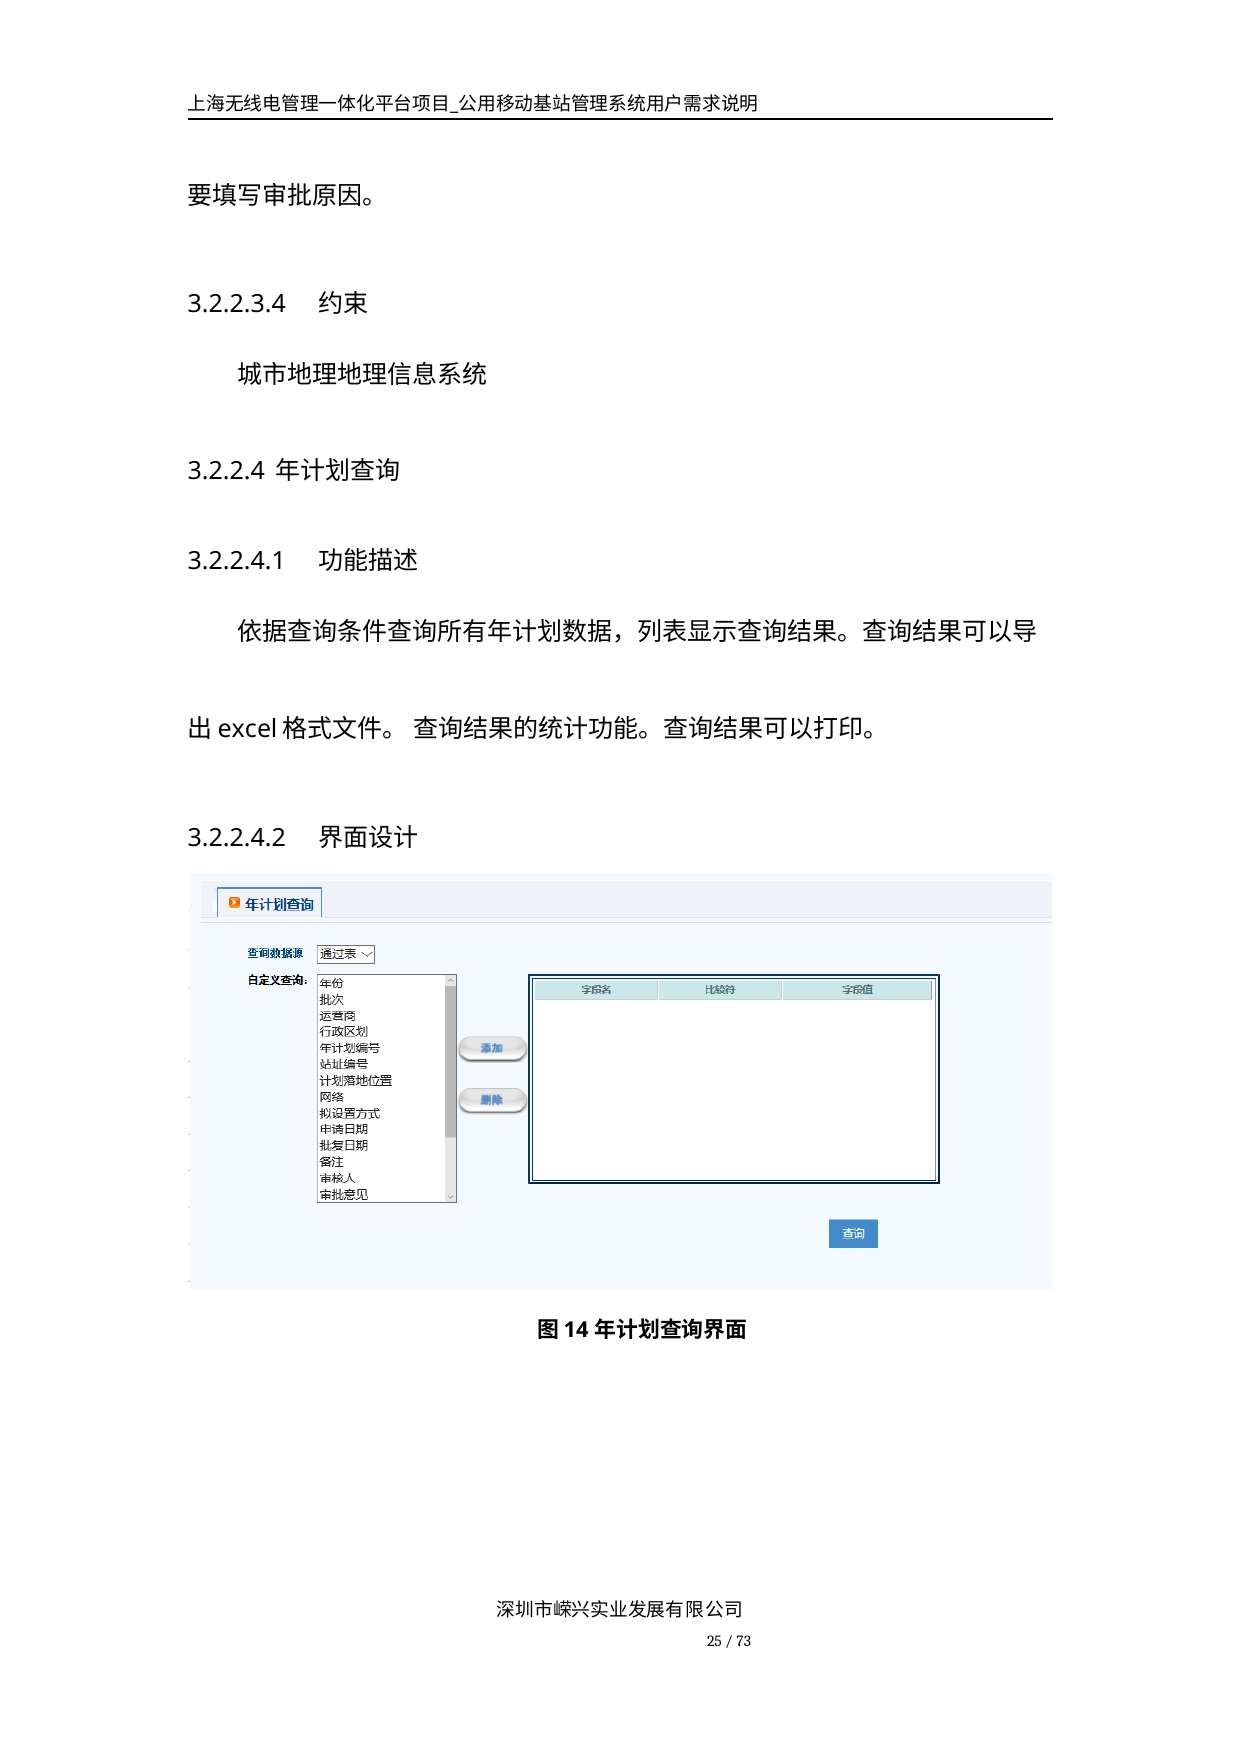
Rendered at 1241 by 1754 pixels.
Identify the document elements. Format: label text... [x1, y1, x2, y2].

picture [188, 873, 1053, 1289]
subtitle 约束 [187, 269, 1053, 334]
text 图14 年计划查询界面 [187, 1311, 1053, 1344]
text 城市地理地理信息系统 [187, 340, 1053, 405]
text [187, 161, 1053, 226]
text 依据查询条件查询所有年计划数据，列表显示查询结果。查询结果可以导出excel格式文件。 查询结果的统计功能。查询结果可以打印。 [187, 597, 1053, 759]
subtitle 年计划查询 [187, 436, 1053, 501]
subtitle 界面设计 [187, 803, 1053, 868]
subtitle 功能描述 [187, 526, 1053, 591]
